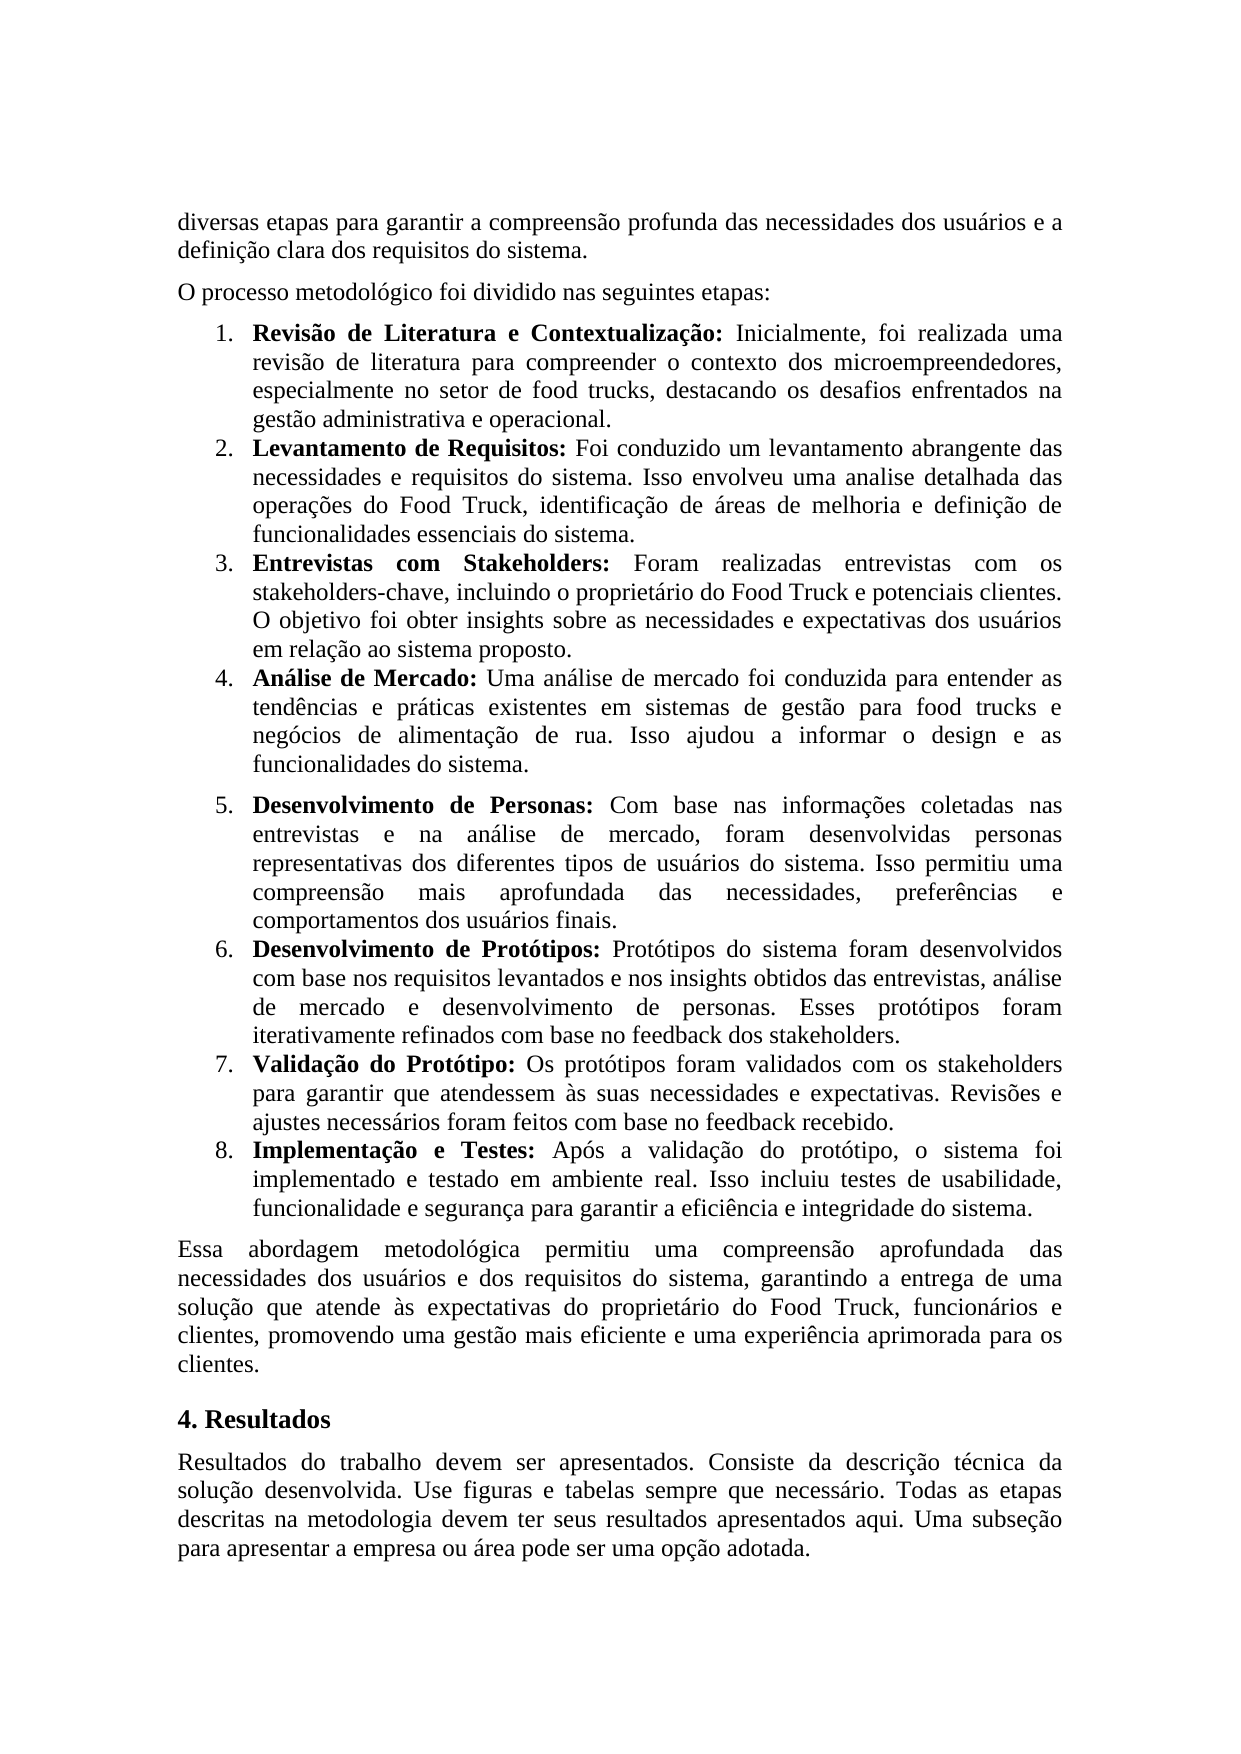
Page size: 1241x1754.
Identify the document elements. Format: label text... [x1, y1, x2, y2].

text O processo metodológico foi dividido nas seguintes etapas: [177, 277, 1063, 306]
text Resultados do trabalho devem ser apresentados. Consiste da descrição técnica da solução desenvolvida. Use figuras e tabelas sempre que necessário. Todas as etapas descritas na metodologia devem ter seus resultados apresentados aqui. Uma subseção para apresentar a empresa ou área pode ser uma opção adotada. [177, 1447, 1063, 1562]
list Entrevistas com Stakeholders: Foram realizadas entrevistas com os stakeholders-chave, incluindo o proprietário do Food Truck e potenciais clientes. O objetivo foi obter insights sobre as necessidades e expectativas dos usuários em relação ao sistema proposto. [215, 548, 1063, 663]
list Levantamento de Requisitos: Foi conduzido um levantamento abrangente das necessidades e requisitos do sistema. Isso envolveu uma analise detalhada das operações do Food Truck, identificação de áreas de melhoria e definição de funcionalidades essenciais do sistema. [215, 433, 1063, 548]
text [177, 207, 1063, 264]
list Desenvolvimento de Protótipos: Protótipos do sistema foram desenvolvidos com base nos requisitos levantados e nos insights obtidos das entrevistas, análise de mercado e desenvolvimento de personas. Esses protótipos foram iterativamente refinados com base no feedback dos stakeholders. [215, 934, 1063, 1049]
list Análise de Mercado: Uma análise de mercado foi conduzida para entender as tendências e práticas existentes em sistemas de gestão para food trucks e negócios de alimentação de rua. Isso ajudou a informar o design e as funcionalidades do sistema. [215, 663, 1063, 778]
list Validação do Protótipo: Os protótipos foram validados com os stakeholders para garantir que atendessem às suas necessidades e expectativas. Revisões e ajustes necessários foram feitos com base no feedback recebido. [215, 1049, 1063, 1136]
text Essa abordagem metodológica permitiu uma compreensão aprofundada das necessidades dos usuários e dos requisitos do sistema, garantindo a entrega de uma solução que atende às expectativas do proprietário do Food Truck, funcionários e clientes, promovendo uma gestão mais eficiente e uma experiência aprimorada para os clientes. [177, 1234, 1063, 1378]
list Desenvolvimento de Personas: Com base nas informações coletadas nas entrevistas e na análise de mercado, foram desenvolvidas personas representativas dos diferentes tipos de usuários do sistema. Isso permitiu uma compreensão mais aprofundada das necessidades, preferências e comportamentos dos usuários finais. [215, 791, 1063, 934]
list Revisão de Literatura e Contextualização: Inicialmente, foi realizada uma revisão de literatura para compreender o contexto dos microempreendedores, especialmente no setor de food trucks, destacando os desafios enfrentados na gestão administrativa e operacional. [215, 318, 1063, 433]
subtitle 4. Resultados [177, 1403, 1063, 1434]
list Implementação e Testes: Após a validação do protótipo, o sistema foi implementado e testado em ambiente real. Isso incluiu testes de usabilidade, funcionalidade e segurança para garantir a eficiência e integridade do sistema. [215, 1136, 1063, 1222]
